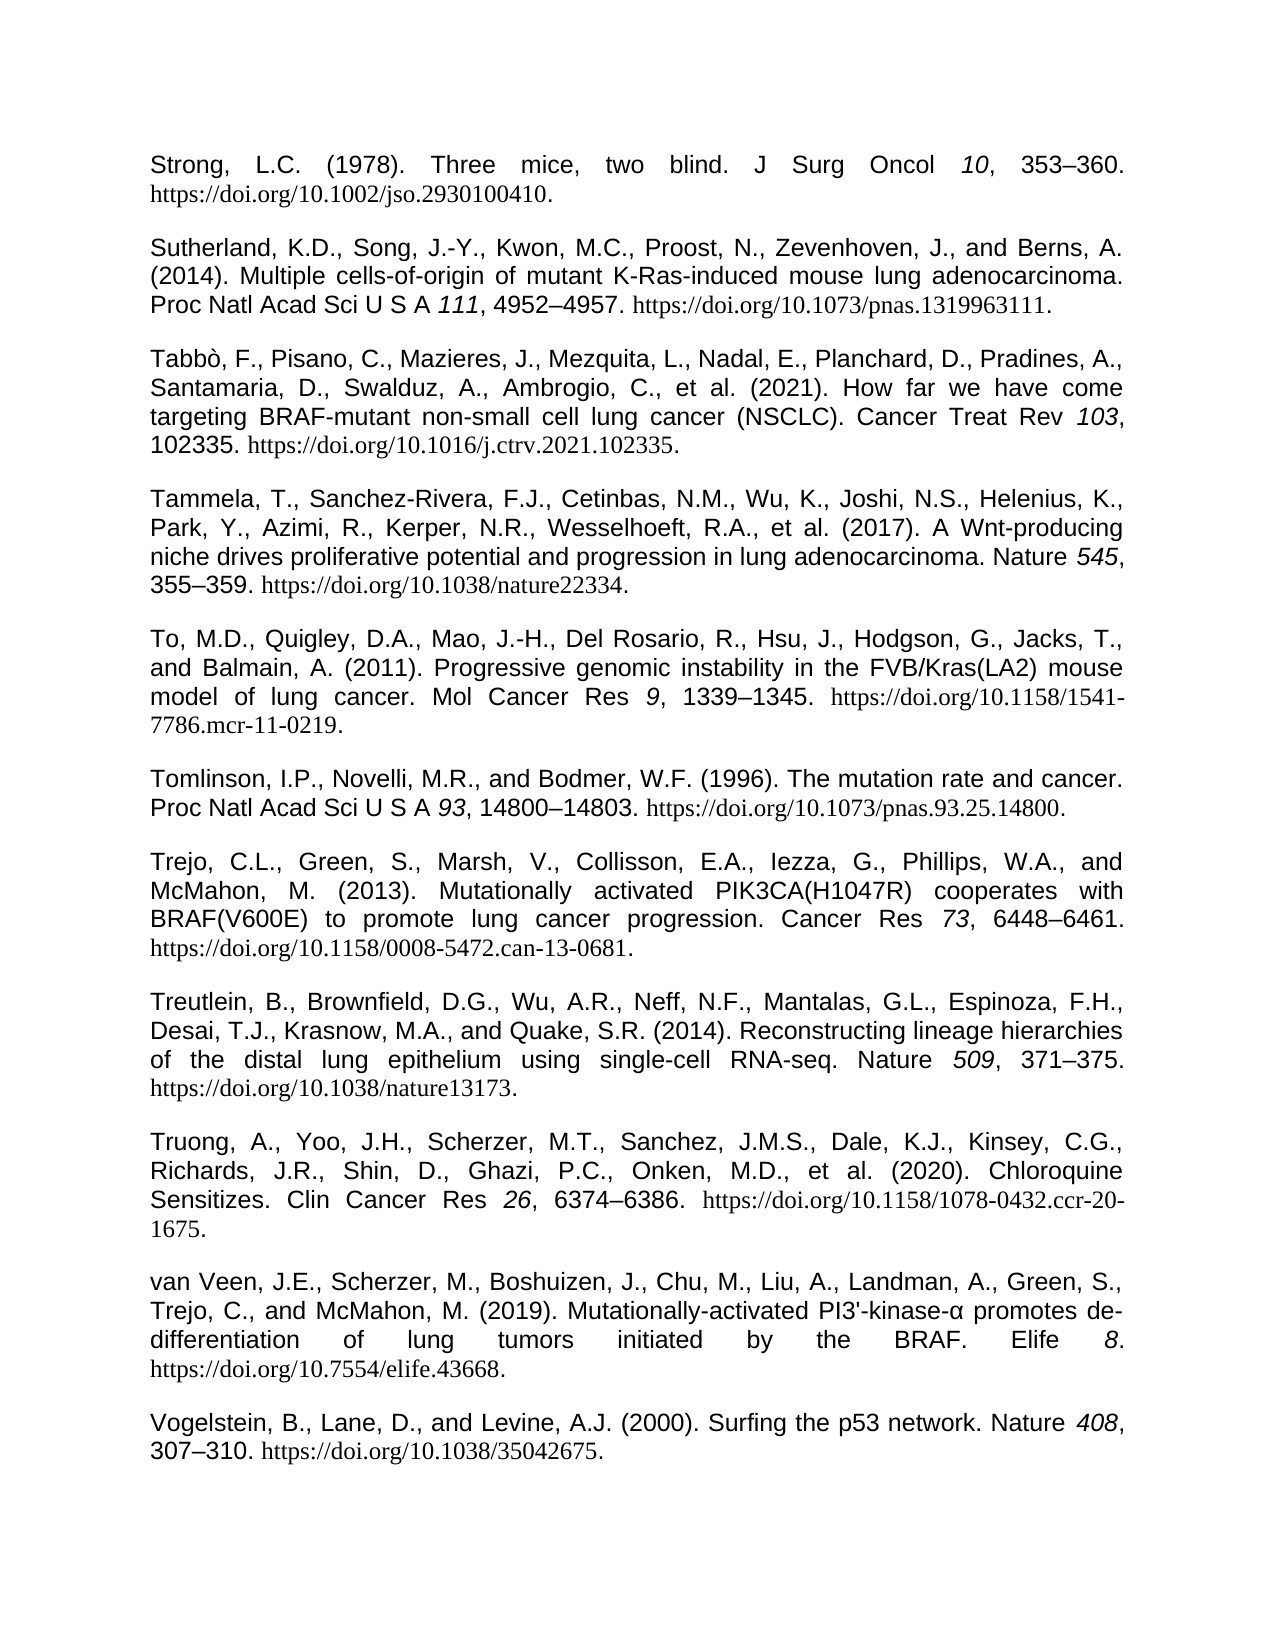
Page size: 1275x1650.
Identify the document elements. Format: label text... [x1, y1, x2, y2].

text Truong, A., Yoo, J.H., Scherzer, M.T., Sanchez, J.M.S., Dale, K.J., Kinsey, C.G., Richards, J.R., Shin, D., Ghazi, P.C., Onken, M.D., et al. (2020). Chloroquine Sensitizes. Clin Cancer Res 26, 6374–6386. https://doi.org/10.1158/1078-0432.ccr-20-1675. [150, 1127, 1125, 1242]
text Vogelstein, B., Lane, D., and Levine, A.J. (2000). Surfing the p53 network. Nature 408, 307–310. https://doi.org/10.1038/35042675. [150, 1407, 1125, 1465]
text van Veen, J.E., Scherzer, M., Boshuizen, J., Chu, M., Liu, A., Landman, A., Green, S., Trejo, C., and McMahon, M. (2019). Mutationally-activated PI3'-kinase-α promotes de-differentiation of lung tumors initiated by the BRAF. Elife 8. https://doi.org/10.7554/elife.43668. [150, 1267, 1125, 1382]
text Sutherland, K.D., Song, J.-Y., Kwon, M.C., Proost, N., Zevenhoven, J., and Berns, A. (2014). Multiple cells-of-origin of mutant K-Ras-induced mouse lung adenocarcinoma. Proc Natl Acad Sci U S A 111, 4952–4957. https://doi.org/10.1073/pnas.1319963111. [150, 233, 1125, 319]
text Tomlinson, I.P., Novelli, M.R., and Bodmer, W.F. (1996). The mutation rate and cancer. Proc Natl Acad Sci U S A 93, 14800–14803. https://doi.org/10.1073/pnas.93.25.14800. [150, 764, 1125, 822]
text Trejo, C.L., Green, S., Marsh, V., Collisson, E.A., Iezza, G., Phillips, W.A., and McMahon, M. (2013). Mutationally activated PIK3CA(H1047R) cooperates with BRAF(V600E) to promote lung cancer progression. Cancer Res 73, 6448–6461. https://doi.org/10.1158/0008-5472.can-13-0681. [150, 847, 1125, 962]
text Treutlein, B., Brownfield, D.G., Wu, A.R., Neff, N.F., Mantalas, G.L., Espinoza, F.H., Desai, T.J., Krasnow, M.A., and Quake, S.R. (2014). Reconstructing lineage hierarchies of the distal lung epithelium using single-cell RNA-seq. Nature 509, 371–375. https://doi.org/10.1038/nature13173. [150, 987, 1125, 1102]
text To, M.D., Quigley, D.A., Mao, J.-H., Del Rosario, R., Hsu, J., Hodgson, G., Jacks, T., and Balmain, A. (2011). Progressive genomic instability in the FVB/Kras(LA2) mouse model of lung cancer. Mol Cancer Res 9, 1339–1345. https://doi.org/10.1158/1541-7786.mcr-11-0219. [150, 624, 1125, 739]
text Tammela, T., Sanchez-Rivera, F.J., Cetinbas, N.M., Wu, K., Joshi, N.S., Helenius, K., Park, Y., Azimi, R., Kerper, N.R., Wesselhoeft, R.A., et al. (2017). A Wnt-producing niche drives proliferative potential and progression in lung adenocarcinoma. Nature 545, 355–359. https://doi.org/10.1038/nature22334. [150, 484, 1125, 599]
text Tabbò, F., Pisano, C., Mazieres, J., Mezquita, L., Nadal, E., Planchard, D., Pradines, A., Santamaria, D., Swalduz, A., Ambrogio, C., et al. (2021). How far we have come targeting BRAF-mutant non-small cell lung cancer (NSCLC). Cancer Treat Rev 103, 102335. https://doi.org/10.1016/j.ctrv.2021.102335. [150, 344, 1125, 459]
text Strong, L.C. (1978). Three mice, two blind. J Surg Oncol 10, 353–360. https://doi.org/10.1002/jso.2930100410. [150, 150, 1125, 208]
